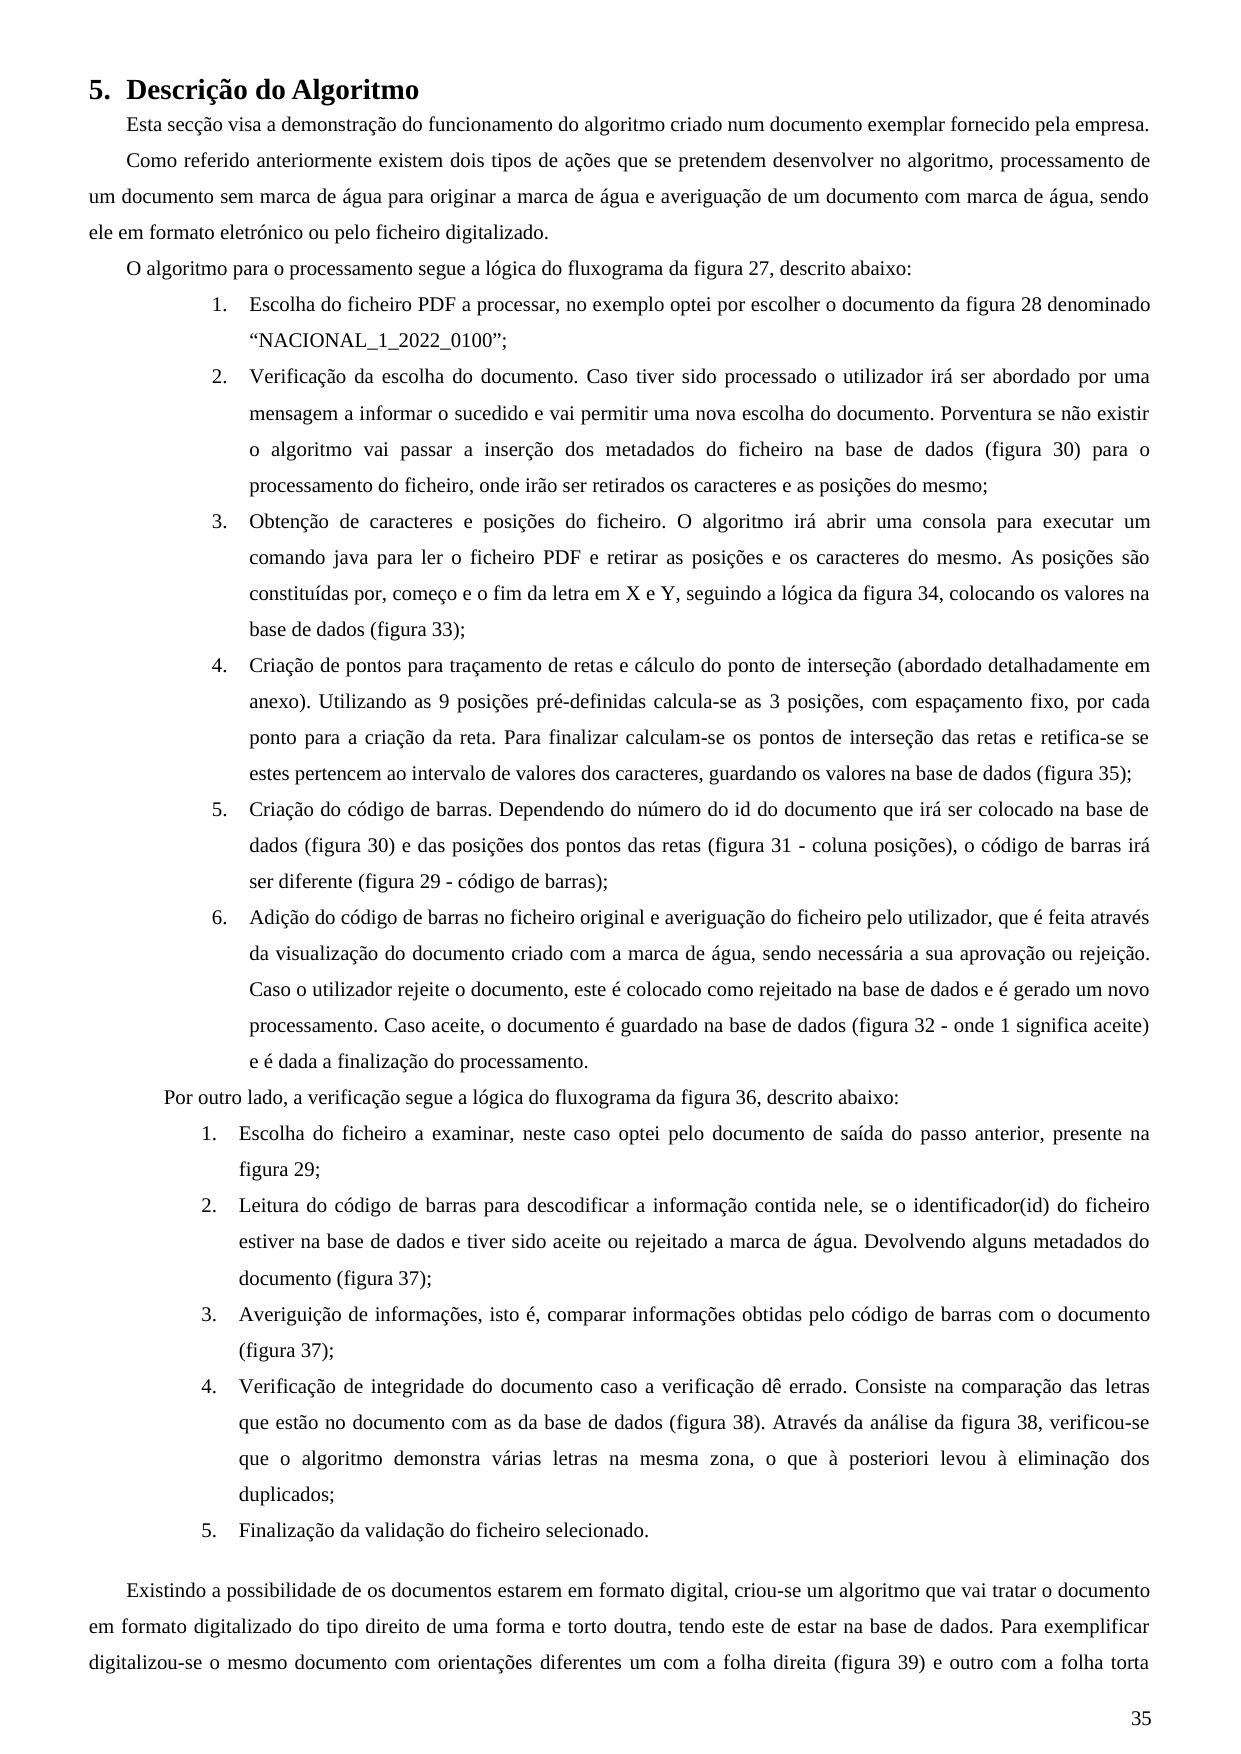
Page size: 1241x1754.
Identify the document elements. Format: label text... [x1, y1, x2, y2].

list Verificação de integridade do documento caso a verificação dê errado. Consiste na comparação das letras que estão no documento com as da base de dados (figura 38). Através da análise da figura 38, verificou-se que o algoritmo demonstra várias letras na mesma zona, o que à posteriori levou à eliminação dos duplicados; [201, 1373, 1152, 1506]
list Criação do código de barras. Dependendo do número do id do documento que irá ser colocado na base de dados (figura 30) e das posições dos pontos das retas (figura 31 - coluna posições), o código de barras irá ser diferente (figura 29 - código de barras); [212, 797, 1152, 893]
list Averiguição de informações, isto é, comparar informações obtidas pelo código de barras com o documento (figura 37); [201, 1301, 1152, 1362]
text Por outro lado, a verificação segue a lógica do fluxograma da figura 36, descrito abaixo: [89, 1085, 1152, 1109]
list Obtenção de caracteres e posições do ficheiro. O algoritmo irá abrir uma consola para executar um comando java para ler o ficheiro PDF e retirar as posições e os caracteres do mesmo. As posições são constituídas por, começo e o fim da letra em X e Y, seguindo a lógica da figura 34, colocando os valores na base de dados (figura 33); [212, 508, 1152, 641]
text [89, 1578, 1152, 1674]
list Adição do código de barras no ficheiro original e averiguação do ficheiro pelo utilizador, que é feita através da visualização do documento criado com a marca de água, sendo necessária a sua aprovação ou rejeição. Caso o utilizador rejeite o documento, este é colocado como rejeitado na base de dados e é gerado um novo processamento. Caso aceite, o documento é guardado na base de dados (figura 32 - onde 1 significa aceite) e é dada a finalização do processamento. [212, 905, 1152, 1073]
list Leitura do código de barras para descodificar a informação contida nele, se o identificador(id) do ficheiro estiver na base de dados e tiver sido aceite ou rejeitado a marca de água. Devolvendo alguns metadados do documento (figura 37); [201, 1193, 1152, 1289]
list Escolha do ficheiro a examinar, neste caso optei pelo documento de saída do passo anterior, presente na figura 29; [201, 1121, 1152, 1181]
text O algoritmo para o processamento segue a lógica do fluxograma da figura 27, descrito abaixo: [89, 256, 1152, 280]
text Esta secção visa a demonstração do funcionamento do algoritmo criado num documento exemplar fornecido pela empresa. [89, 112, 1152, 136]
list Verificação da escolha do documento. Caso tiver sido processado o utilizador irá ser abordado por uma mensagem a informar o sucedido e vai permitir uma nova escolha do documento. Porventura se não existir o algoritmo vai passar a inserção dos metadados do ficheiro na base de dados (figura 30) para o processamento do ficheiro, onde irão ser retirados os caracteres e as posições do mesmo; [212, 364, 1152, 497]
list Criação de pontos para traçamento de retas e cálculo do ponto de interseção (abordado detalhadamente em anexo). Utilizando as 9 posições pré-definidas calcula-se as 3 posições, com espaçamento fixo, por cada ponto para a criação da reta. Para finalizar calculam-se os pontos de interseção das retas e retifica-se se estes pertencem ao intervalo de valores dos caracteres, guardando os valores na base de dados (figura 35); [212, 653, 1152, 785]
text Como referido anteriormente existem dois tipos de ações que se pretendem desenvolver no algoritmo, processamento de um documento sem marca de água para originar a marca de água e averiguação de um documento com marca de água, sendo ele em formato eletrónico ou pelo ficheiro digitalizado. [89, 148, 1152, 244]
list Escolha do ficheiro PDF a processar, no exemplo optei por escolher o documento da figura 28 denominado “NACIONAL_1_2022_0100”; [212, 292, 1152, 352]
list Finalização da validação do ficheiro selecionado. [201, 1518, 1152, 1542]
subtitle Descrição do Algoritmo [89, 72, 1152, 106]
